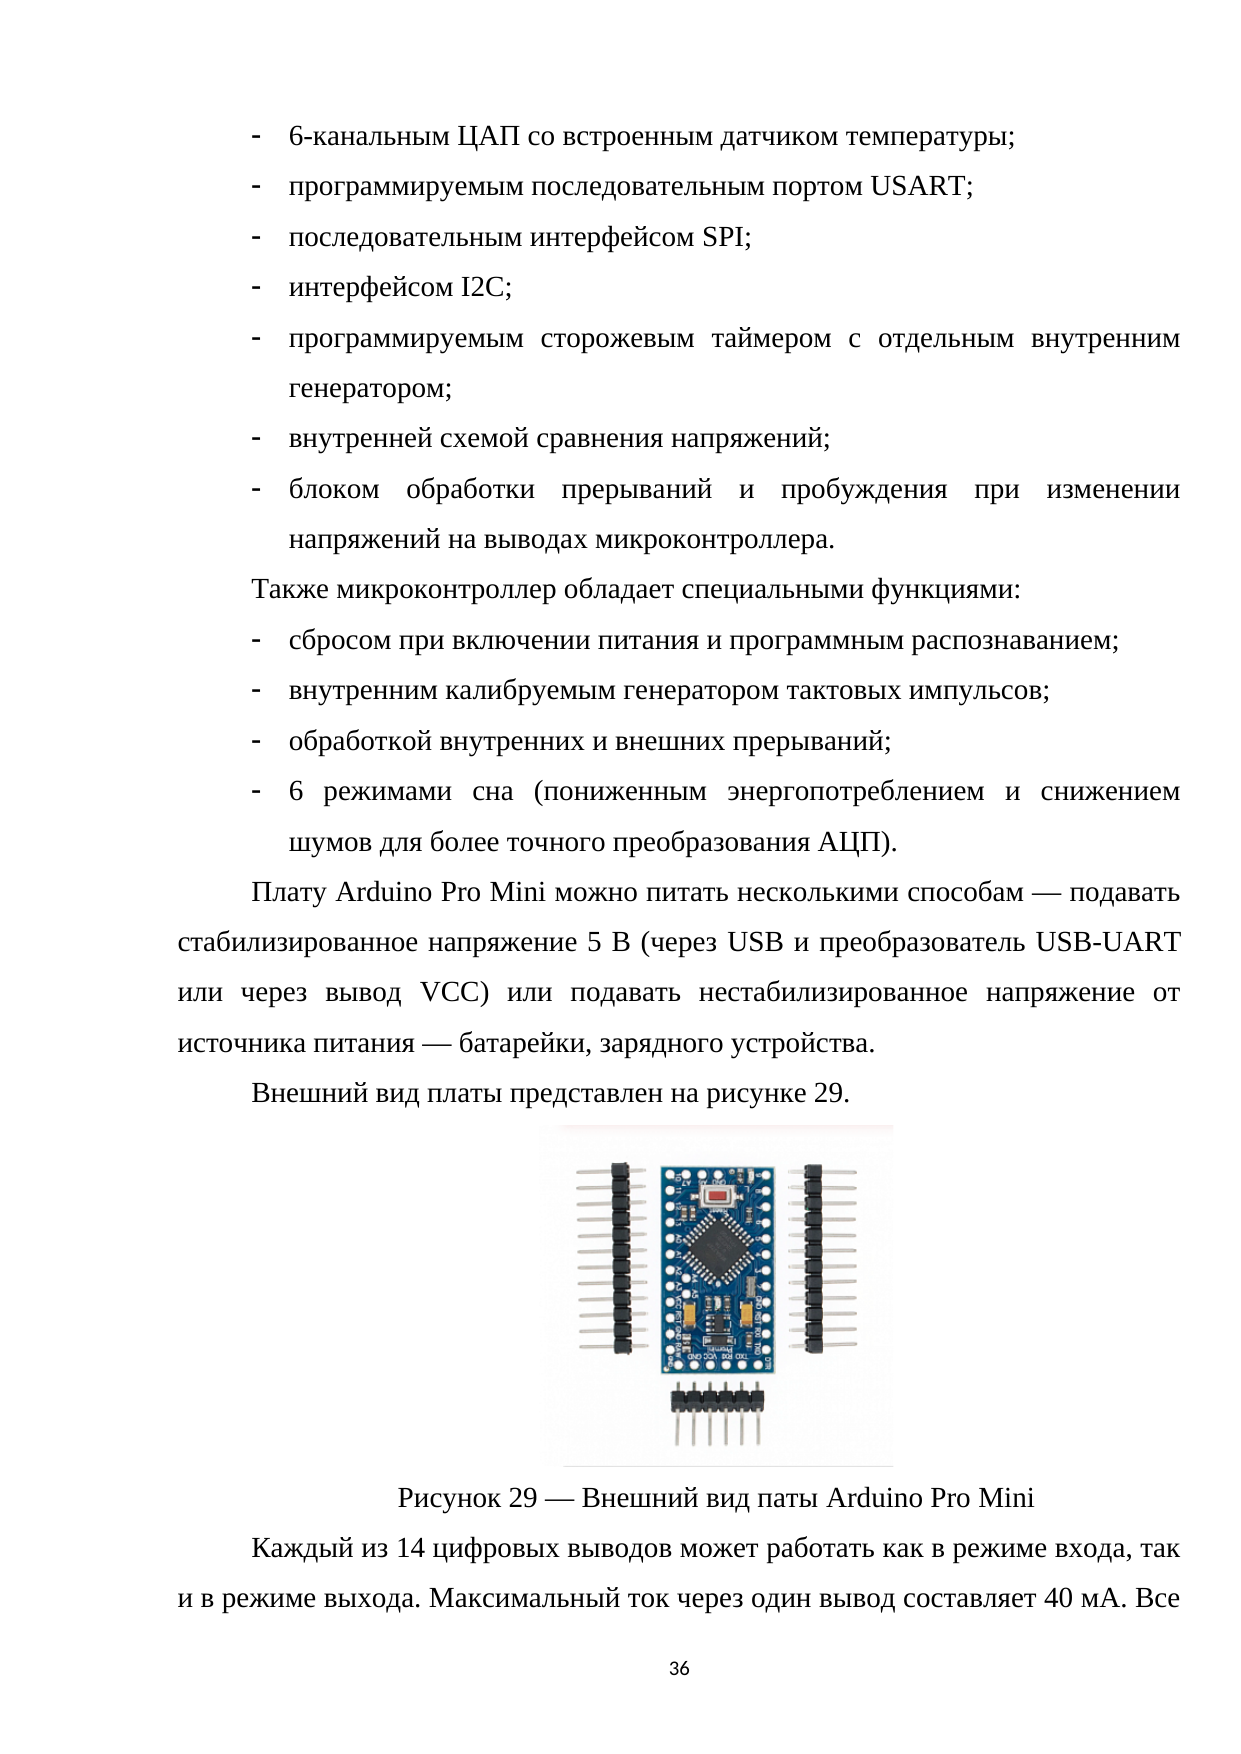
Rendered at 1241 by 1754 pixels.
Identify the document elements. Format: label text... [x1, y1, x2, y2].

list программируемым последовательным портом USART; [251, 168, 1181, 202]
picture [538, 1125, 894, 1467]
text Внешний вид платы представлен на рисунке 29. [177, 1075, 1181, 1109]
list внутренней схемой сравнения напряжений; [251, 421, 1181, 454]
list обработкой внутренних и внешних прерываний; [251, 723, 1181, 756]
list программируемым сторожевым таймером с отдельным внутренним генератором; [251, 320, 1181, 404]
list 6-канальным ЦАП со встроенным датчиком температуры; [251, 118, 1181, 152]
list интерфейсом I2C; [251, 269, 1181, 303]
text Плату Arduino Pro Mini можно питать несколькими способам — подавать стабилизированное напряжение 5 В (через USB и преобразователь USB-UART или через вывод VCC) или подавать нестабилизированное напряжение от источника питания — батарейки, зарядного устройства. [177, 874, 1181, 1058]
text Рисунок 29 — Внешний вид паты Arduino Pro Mini [177, 1480, 1181, 1513]
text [177, 1530, 1181, 1614]
list блоком обработки прерываний и пробуждения при изменении напряжений на выводах микроконтроллера. [251, 471, 1181, 555]
list внутренним калибруемым генератором тактовых импульсов; [251, 672, 1181, 706]
list последовательным интерфейсом SPI; [251, 219, 1181, 253]
list сбросом при включении питания и программным распознаванием; [251, 622, 1181, 656]
text Также микроконтроллер обладает специальными функциями: [177, 572, 1181, 605]
list 6 режимами сна (пониженным энергопотреблением и снижением шумов для более точного преобразования АЦП). [251, 773, 1181, 857]
